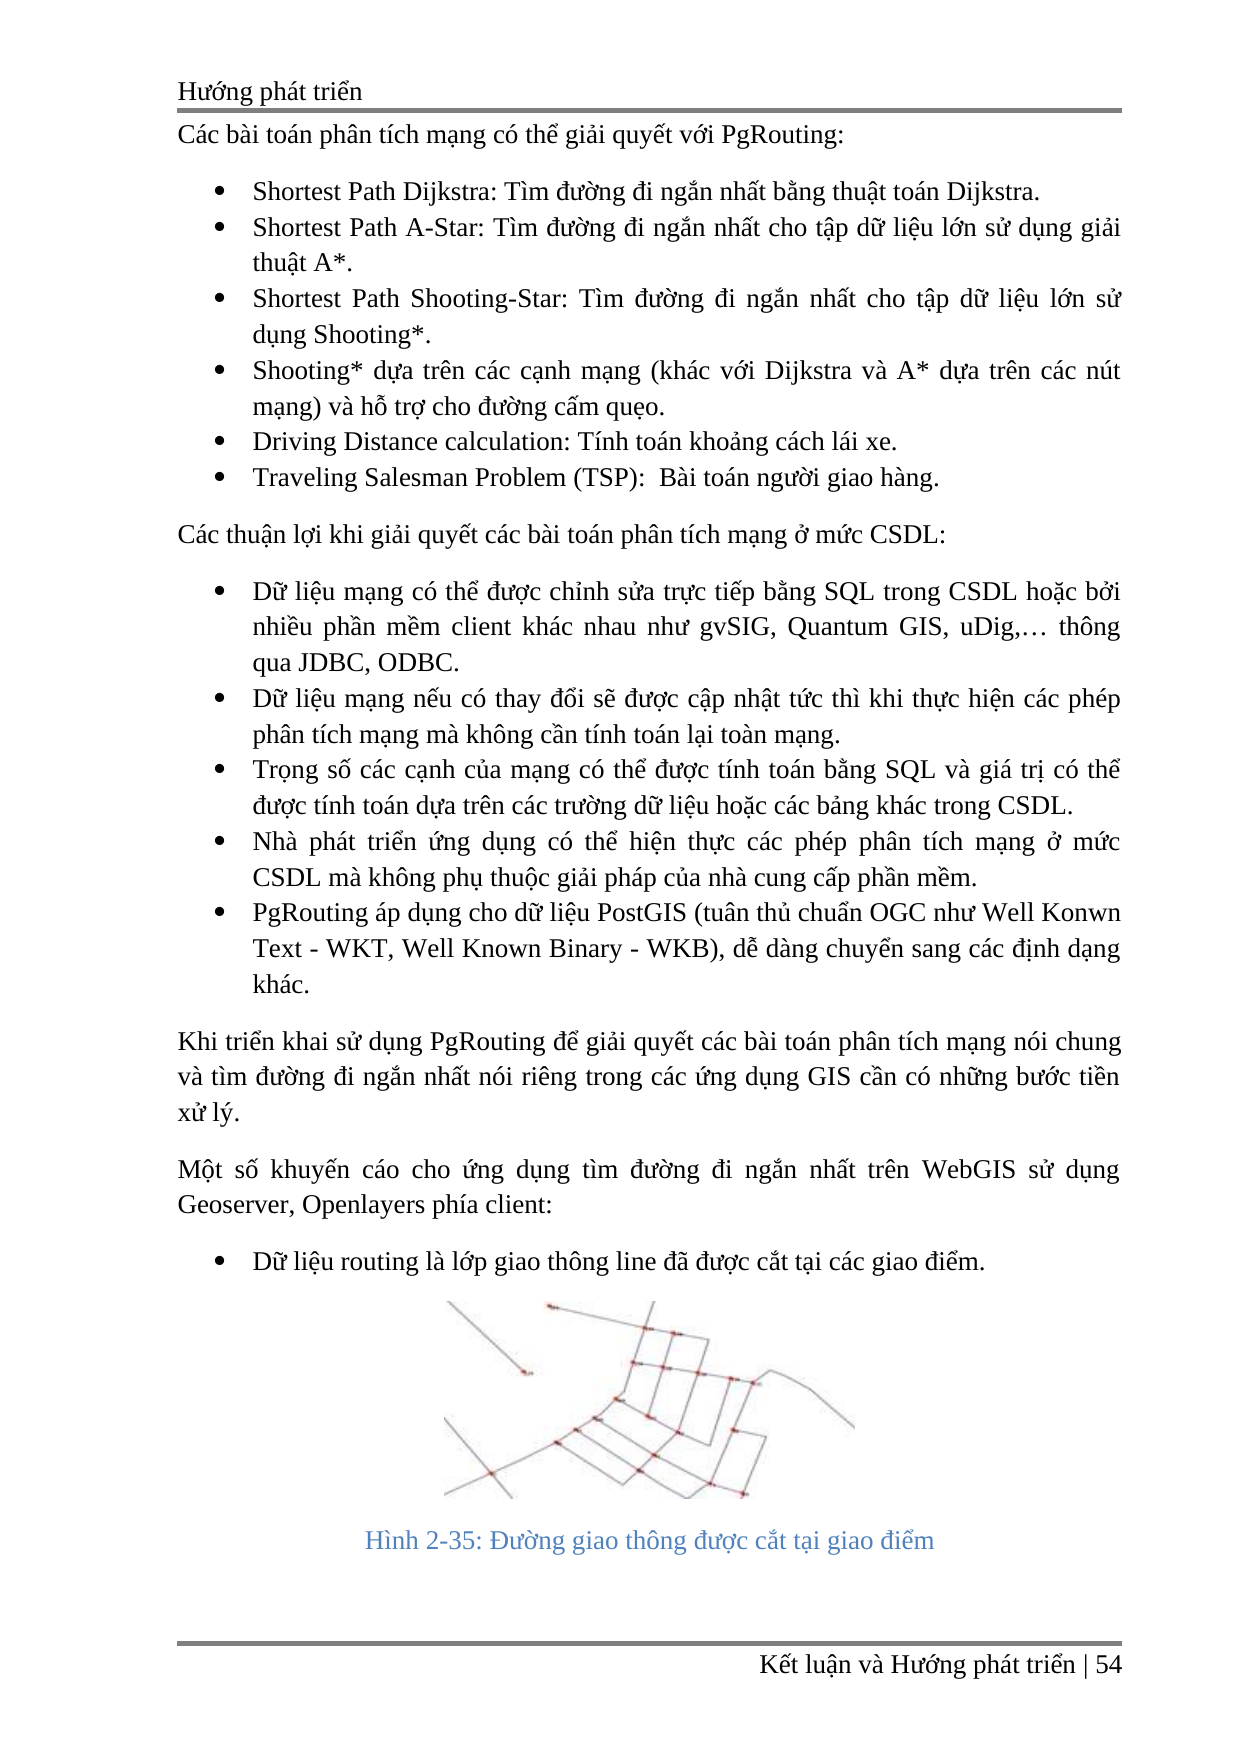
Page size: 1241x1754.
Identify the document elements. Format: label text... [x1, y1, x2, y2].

picture [444, 1301, 855, 1499]
list Dữ liệu mạng có thể được chỉnh sửa trực tiếp bằng SQL trong CSDL hoặc bởi nhiều phần mềm client khác nhau như gvSIG, Quantum GIS, uDig,… thông qua JDBC, ODBC. [215, 574, 1122, 677]
list Shortest Path A-Star: Tìm đường đi ngắn nhất cho tập dữ liệu lớn sử dụng giải thuật A*. [215, 211, 1122, 278]
list Shortest Path Dijkstra: Tìm đường đi ngắn nhất bằng thuật toán Dijkstra. [215, 175, 1122, 206]
list Dữ liệu routing là lớp giao thông line đã được cắt tại các giao điểm. [215, 1245, 1122, 1276]
list Shooting* dựa trên các cạnh mạng (khác với Dijkstra và A* dựa trên các nút mạng) và hỗ trợ cho đường cấm quẹo. [215, 354, 1122, 421]
list Nhà phát triển ứng dụng có thể hiện thực các phép phân tích mạng ở mức CSDL mà không phụ thuộc giải pháp của nhà cung cấp phần mềm. [215, 825, 1122, 892]
text Một số khuyến cáo cho ứng dụng tìm đường đi ngắn nhất trên WebGIS sử dụng Geoserver, Openlayers phía client: [177, 1153, 1122, 1219]
list Dữ liệu mạng nếu có thay đổi sẽ được cập nhật tức thì khi thực hiện các phép phân tích mạng mà không cần tính toán lại toàn mạng. [215, 682, 1122, 749]
text Các thuận lợi khi giải quyết các bài toán phân tích mạng ở mức CSDL: [177, 518, 1122, 549]
text Khi triển khai sử dụng PgRouting để giải quyết các bài toán phân tích mạng nói chung và tìm đường đi ngắn nhất nói riêng trong các ứng dụng GIS cần có những bước tiền xử lý. [177, 1025, 1122, 1127]
list Trọng số các cạnh của mạng có thể được tính toán bằng SQL và giá trị có thể được tính toán dựa trên các trường dữ liệu hoặc các bảng khác trong CSDL. [215, 753, 1122, 820]
text Các bài toán phân tích mạng có thể giải quyết với PgRouting: [177, 118, 1122, 149]
list Shortest Path Shooting-Star: Tìm đường đi ngắn nhất cho tập dữ liệu lớn sử dụng Shooting*. [215, 282, 1122, 349]
list Traveling Salesman Problem (TSP): Bài toán người giao hàng. [215, 461, 1122, 492]
list Driving Distance calculation: Tính toán khoảng cách lái xe. [215, 425, 1122, 457]
list PgRouting áp dụng cho dữ liệu PostGIS (tuân thủ chuẩn OGC như Well Konwn Text - WKT, Well Known Binary - WKB), dễ dàng chuyển sang các định dạng khác. [215, 897, 1122, 999]
